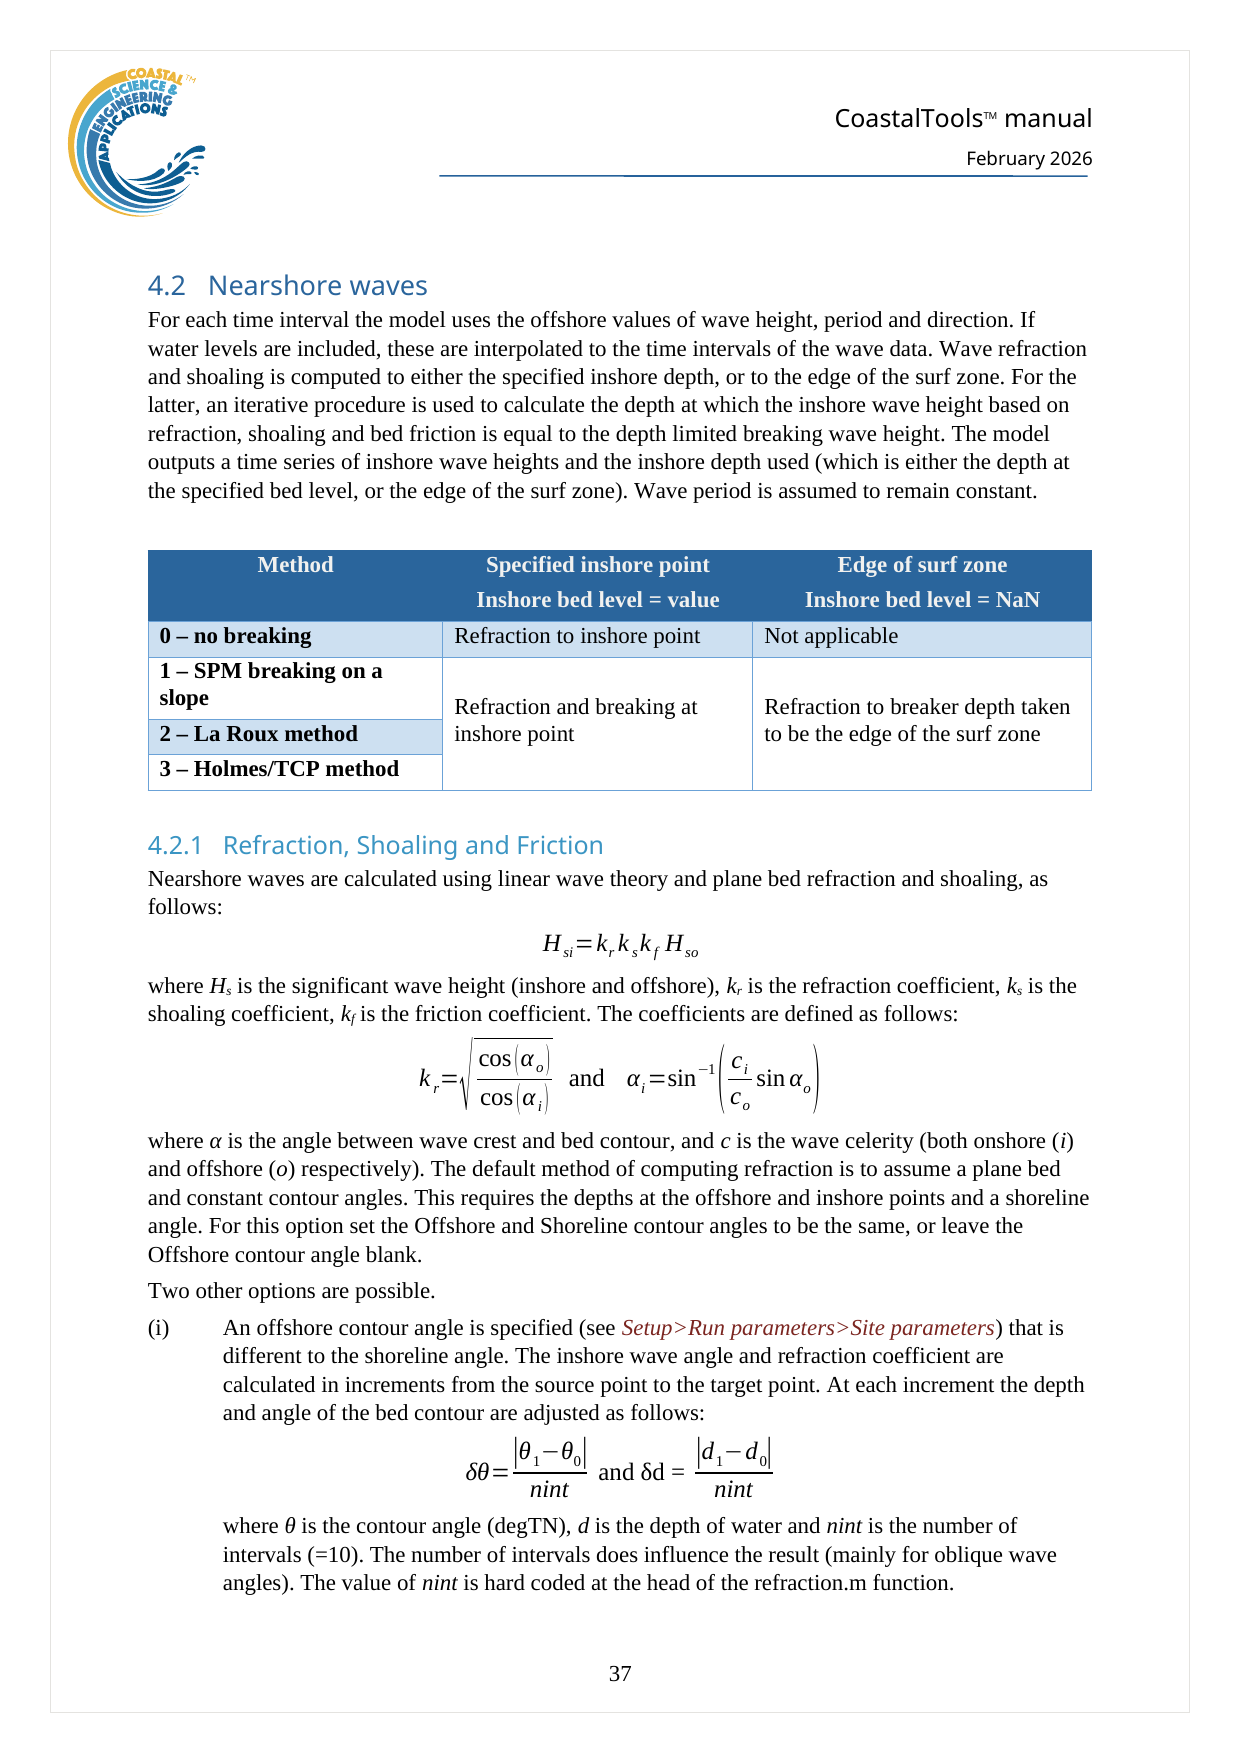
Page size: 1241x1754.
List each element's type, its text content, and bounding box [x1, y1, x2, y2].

text Two other options are possible. [148, 1277, 1093, 1304]
table_cell 1 – SPM breaking on a slope [149, 658, 442, 719]
text For each time interval the model uses the offshore values of wave height, period and direction. If water levels are included, these are interpolated to the time intervals of the wave data. Wave refraction and shoaling is computed to either the specified inshore depth, or to the edge of the surf zone. For the latter, an iterative procedure is used to calculate the depth at which the inshore wave height based on refraction, shoaling and bed friction is equal to the depth limited breaking wave height. The model outputs a time series of inshore wave heights and the inshore depth used (which is either the depth at the specified bed level, or the edge of the surf zone). Wave period is assumed to remain constant. [148, 306, 1093, 503]
text where α is the angle between wave crest and bed contour, and c is the wave celerity (both onshore (i) and offshore (o) respectively). The default method of computing refraction is to assume a plane bed and constant contour angles. This requires the depths at the offshore and inshore points and a shoreline angle. For this option set the Offshore and Shoreline contour angles to be the same, or leave the Offshore contour angle blank. [148, 1127, 1093, 1267]
table_cell Refraction to breaker depth taken to be the edge of the surf zone [753, 658, 1091, 790]
table_cell Refraction and breaking at inshore point [443, 658, 752, 790]
table_cell 2 – La Roux method [149, 720, 442, 754]
table_header Method [149, 551, 442, 621]
table_header Edge of surf zone Inshore bed level = NaN [753, 551, 1091, 621]
table_header Specified inshore point Inshore bed level = value [443, 551, 752, 621]
table_cell 0 – no breaking [149, 622, 442, 657]
text Nearshore waves are calculated using linear wave theory and plane bed refraction and shoaling, as follows: [148, 865, 1093, 919]
subtitle Refraction, Shoaling and Friction [148, 828, 1093, 862]
table_cell Refraction to inshore point [443, 622, 752, 657]
list An offshore contour angle is specified (see Setup>Run parameters>Site parameters) that is different to the shoreline angle. The inshore wave angle and refraction coefficient are calculated in increments from the source point to the target point. At each increment the depth and angle of the bed contour are adjusted as follows: [148, 1314, 1093, 1426]
text where Hs is the significant wave height (inshore and offshore), kr is the refraction coefficient, ks is the shoaling coefficient, kf is the friction coefficient. The coefficients are defined as follows: [148, 972, 1093, 1026]
subtitle Nearshore waves [148, 266, 1093, 303]
table_cell Not applicable [753, 622, 1091, 657]
table_cell 3 – Holmes/TCP method [149, 755, 442, 790]
text where θ is the contour angle (degTN), d is the depth of water and nint is the number of intervals (=10). The number of intervals does influence the result (mainly for oblique wave angles). The value of nint is hard coded at the head of the refraction.m function. [223, 1513, 1093, 1596]
